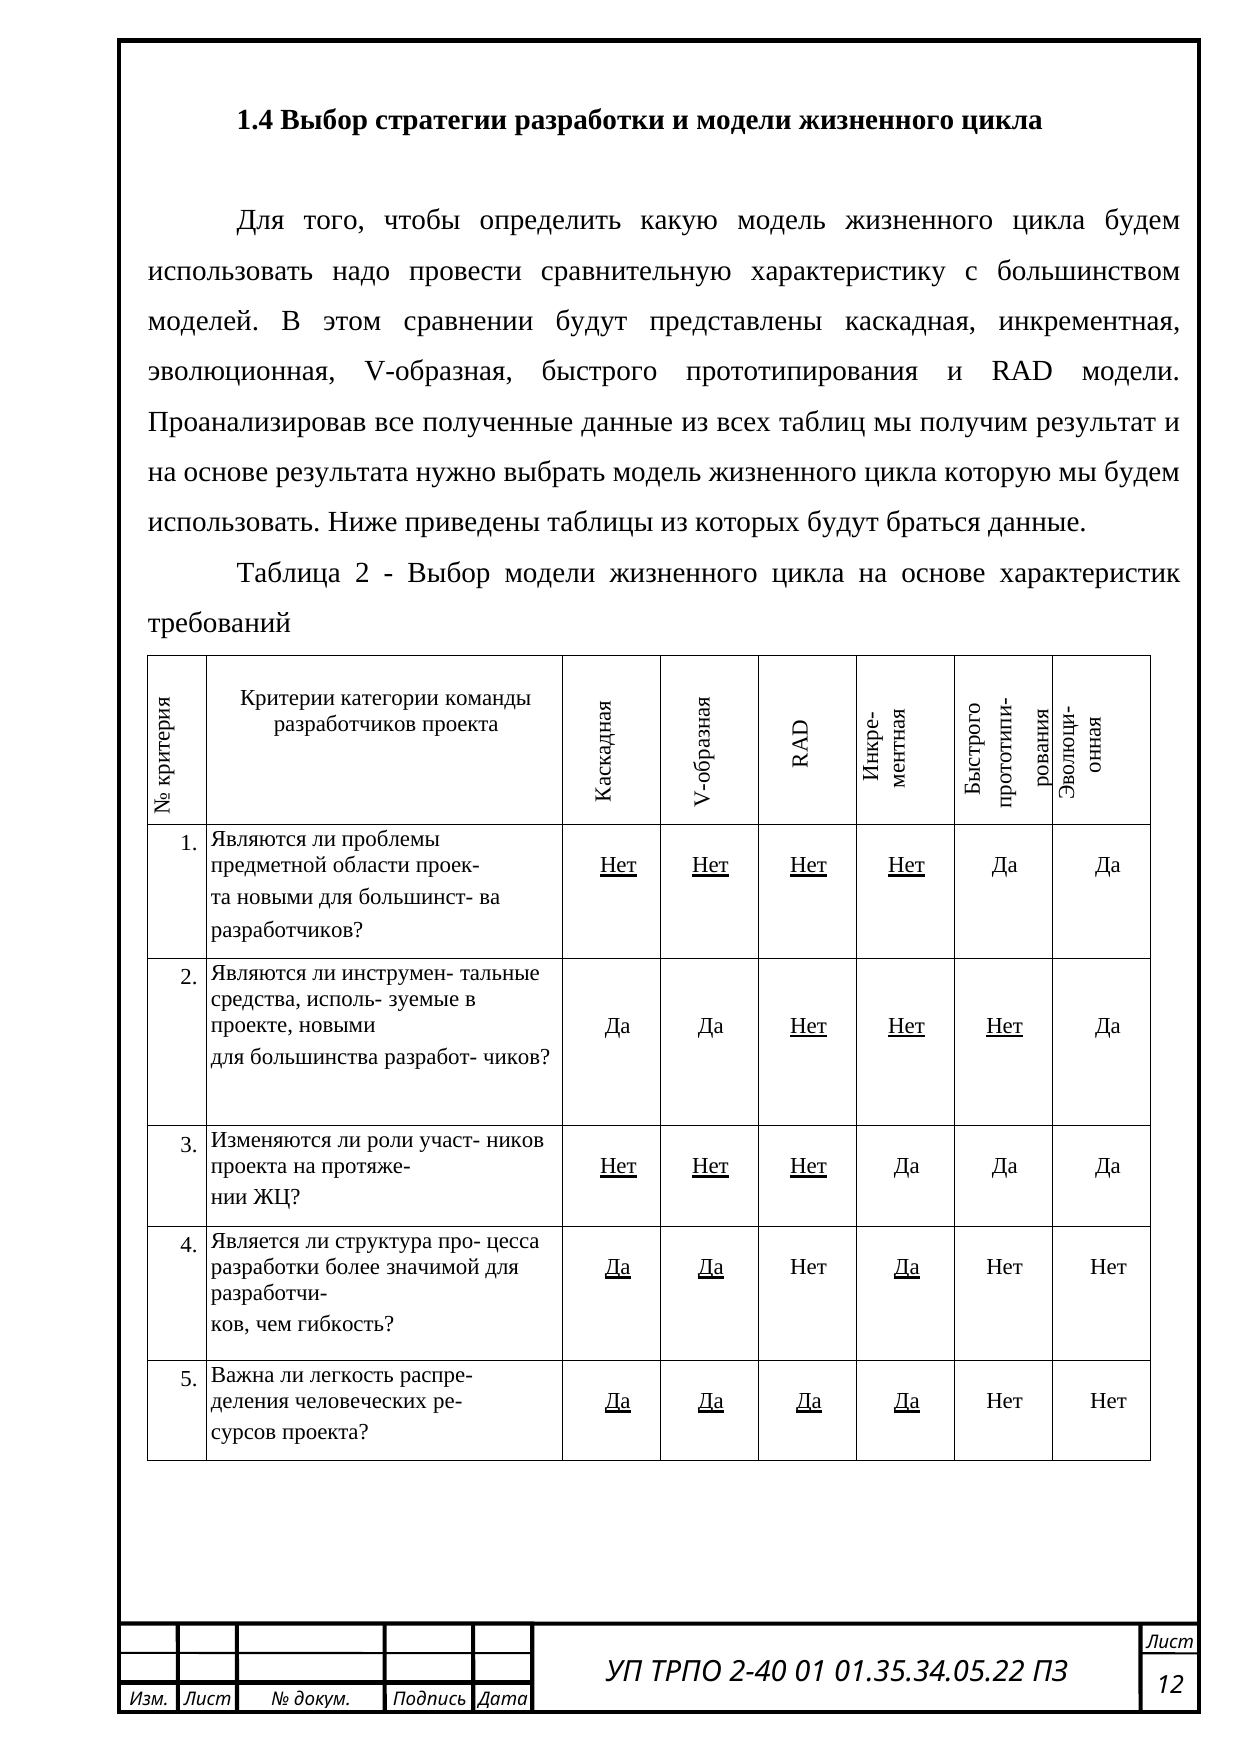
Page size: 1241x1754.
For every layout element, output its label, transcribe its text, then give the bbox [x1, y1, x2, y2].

table_header Инкре- ментная [857, 656, 954, 824]
table_cell Да [563, 1227, 660, 1359]
table_cell Да [661, 959, 758, 1125]
table_cell Нет [955, 1227, 1052, 1359]
table_cell Да [857, 1227, 954, 1359]
table_cell Нет [857, 825, 954, 957]
table_cell Да [661, 1361, 758, 1460]
table_cell Да [1053, 1126, 1150, 1226]
table_cell Нет [759, 959, 856, 1125]
table_cell Да [955, 1126, 1052, 1226]
table_cell Являются ли инструмен- тальные средства, исполь- зуемые в проекте, новыми для большинства разработ- чиков? [207, 959, 562, 1125]
table_cell Нет [563, 1126, 660, 1226]
table_header Критерии категории команды разработчиков проекта [207, 656, 562, 824]
table_cell Нет [1053, 1227, 1150, 1359]
table_cell 3. [148, 1126, 206, 1226]
table_cell 4. [148, 1227, 206, 1359]
table_cell Нет [759, 825, 856, 957]
table_header Каскадная [563, 656, 660, 824]
table_cell Нет [563, 825, 660, 957]
table_cell Да [661, 1227, 758, 1359]
table_cell Нет [759, 1126, 856, 1226]
table_cell Важна ли легкость распре- деления человеческих ре- сурсов проекта? [207, 1361, 562, 1460]
table_cell Нет [661, 1126, 758, 1226]
table_cell Да [857, 1361, 954, 1460]
table_cell Да [1053, 825, 1150, 957]
table_cell Изменяются ли роли участ- ников проекта на протяже- нии ЖЦ? [207, 1126, 562, 1226]
table_cell Нет [759, 1227, 856, 1359]
table_cell Да [759, 1361, 856, 1460]
table_cell Нет [857, 959, 954, 1125]
table_cell Да [857, 1126, 954, 1226]
table_header RAD [759, 656, 856, 824]
table_cell Нет [1053, 1361, 1150, 1460]
table_cell Нет [955, 959, 1052, 1125]
table_cell 2. [148, 959, 206, 1125]
table_header Быстрого прототипи- рования [955, 656, 1052, 824]
table_header V-образная [661, 656, 758, 824]
table_cell 5. [148, 1361, 206, 1460]
table_cell Является ли структура про- цесса разработки более значимой для разработчи- ков, чем гибкость? [207, 1227, 562, 1359]
table_cell Нет [661, 825, 758, 957]
table_cell Нет [955, 1361, 1052, 1460]
subtitle 1.4 Выбор стратегии разработки и модели жизненного цикла [236, 102, 1181, 135]
table_header № критерия [148, 656, 206, 824]
text Для того, чтобы определить какую модель жизненного цикла будем использовать надо провести сравнительную характеристику с большинством моделей. В этом сравнении будут представлены каскадная, инкрементная, эволюционная, V-образная, быстрого прототипирования и RAD модели. Проанализировав все полученные данные из всех таблиц мы получим результат и на основе результата нужно выбрать модель жизненного цикла которую мы будем использовать. Ниже приведены таблицы из которых будут браться данные. [148, 202, 1181, 538]
table_header Эволюци- онная [1053, 656, 1150, 824]
text Таблица 2 - Выбор модели жизненного цикла на основе характеристик требований [148, 555, 1181, 638]
table_cell 1. [148, 825, 206, 957]
table_cell Да [955, 825, 1052, 957]
table_cell Да [563, 959, 660, 1125]
table_cell Да [1053, 959, 1150, 1125]
table_cell Да [563, 1361, 660, 1460]
table_cell Являются ли проблемы предметной области проек- та новыми для большинст- ва разработчиков? [207, 825, 562, 957]
